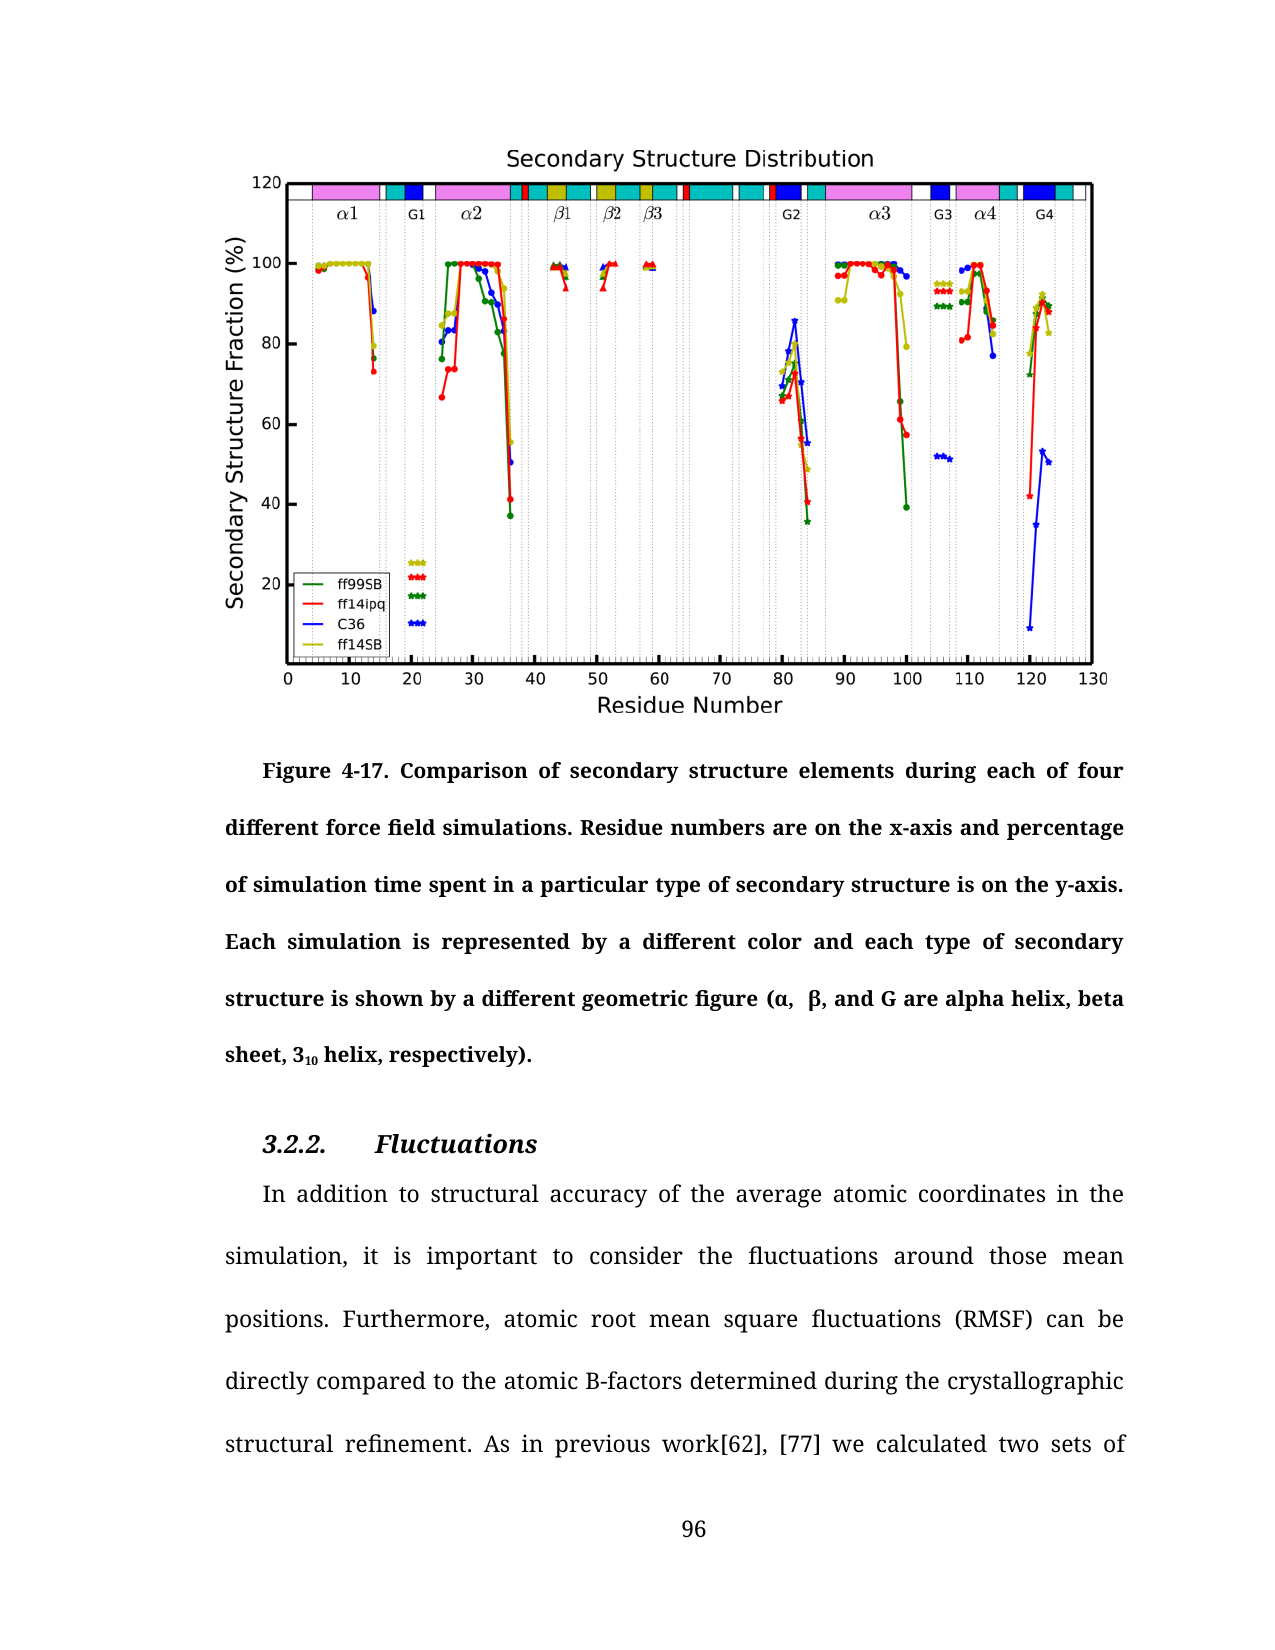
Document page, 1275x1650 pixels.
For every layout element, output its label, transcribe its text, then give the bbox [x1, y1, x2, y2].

picture [225, 150, 1107, 713]
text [225, 1178, 1125, 1459]
subtitle Fluctuations [225, 1127, 1125, 1161]
